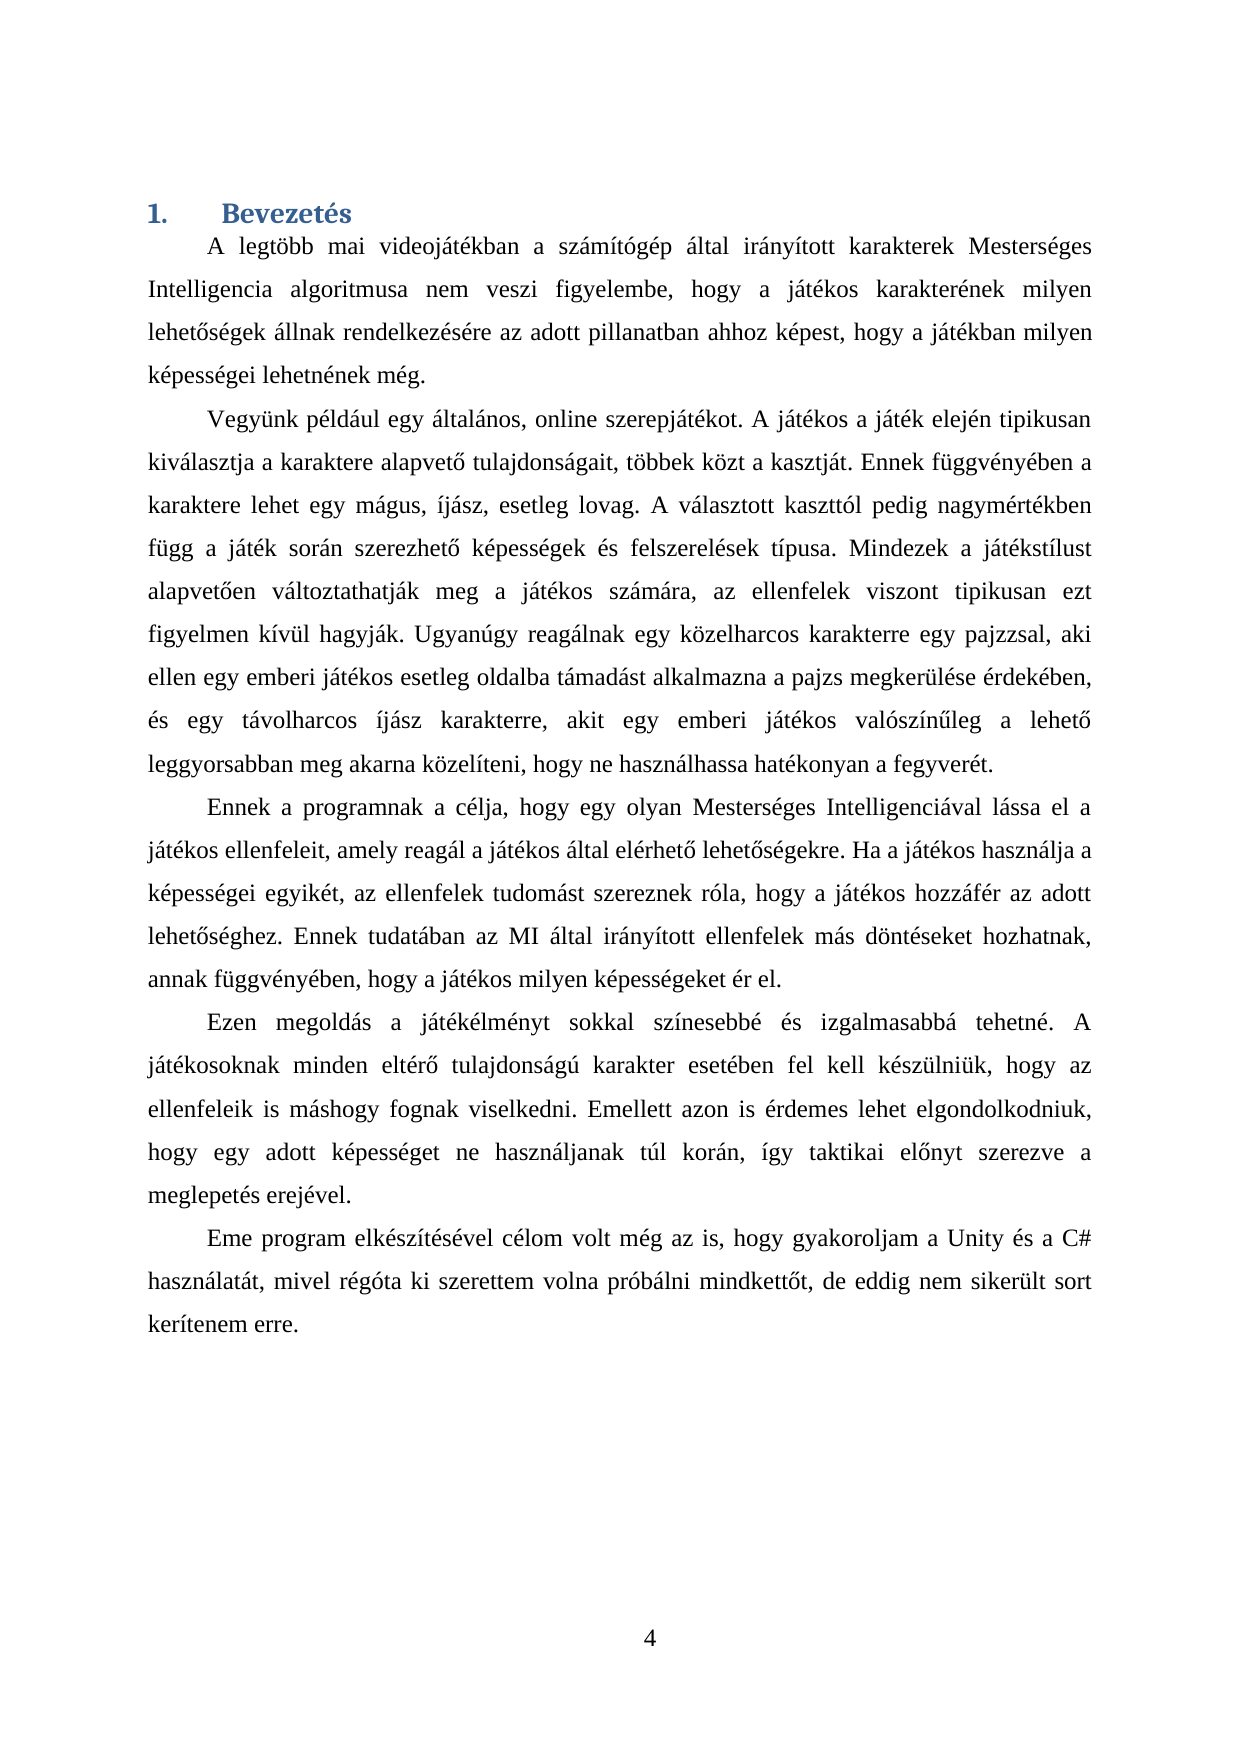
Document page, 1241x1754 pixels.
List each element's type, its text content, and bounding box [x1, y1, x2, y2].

text Ezen megoldás a játékélményt sokkal színesebbé és izgalmasabbá tehetné. A játékosoknak minden eltérő tulajdonságú karakter esetében fel kell készülniük, hogy az ellenfeleik is máshogy fognak viselkedni. Emellett azon is érdemes lehet elgondolkodniuk, hogy egy adott képességet ne használjanak túl korán, így taktikai előnyt szerezve a meglepetés erejével. [148, 1007, 1093, 1209]
text A legtöbb mai videojátékban a számítógép által irányított karakterek Mesterséges Intelligencia algoritmusa nem veszi figyelembe, hogy a játékos karakterének milyen lehetőségek állnak rendelkezésére az adott pillanatban ahhoz képest, hogy a játékban milyen képességei lehetnének még. [148, 231, 1093, 389]
text Eme program elkészítésével célom volt még az is, hogy gyakoroljam a Unity és a C# használatát, mivel régóta ki szerettem volna próbálni mindkettőt, de eddig nem sikerült sort kerítenem erre. [148, 1223, 1093, 1338]
text Vegyünk például egy általános, online szerepjátékot. A játékos a játék elején tipikusan kiválasztja a karaktere alapvető tulajdonságait, többek közt a kasztját. Ennek függvényében a karaktere lehet egy mágus, íjász, esetleg lovag. A választott kaszttól pedig nagymértékben függ a játék során szerezhető képességek és felszerelések típusa. Mindezek a játékstílust alapvetően változtathatják meg a játékos számára, az ellenfelek viszont tipikusan ezt figyelmen kívül hagyják. Ugyanúgy reagálnak egy közelharcos karakterre egy pajzzsal, aki ellen egy emberi játékos esetleg oldalba támadást alkalmazna a pajzs megkerülése érdekében, és egy távolharcos íjász karakterre, akit egy emberi játékos valószínűleg a lehető leggyorsabban meg akarna közelíteni, hogy ne használhassa hatékonyan a fegyverét. [148, 404, 1093, 777]
text Ennek a programnak a célja, hogy egy olyan Mesterséges Intelligenciával lássa el a játékos ellenfeleit, amely reagál a játékos által elérhető lehetőségekre. Ha a játékos használja a képességei egyikét, az ellenfelek tudomást szereznek róla, hogy a játékos hozzáfér az adott lehetőséghez. Ennek tudatában az MI által irányított ellenfelek más döntéseket hozhatnak, annak függvényében, hogy a játékos milyen képességeket ér el. [148, 792, 1093, 993]
subtitle Bevezetés [148, 198, 1093, 231]
